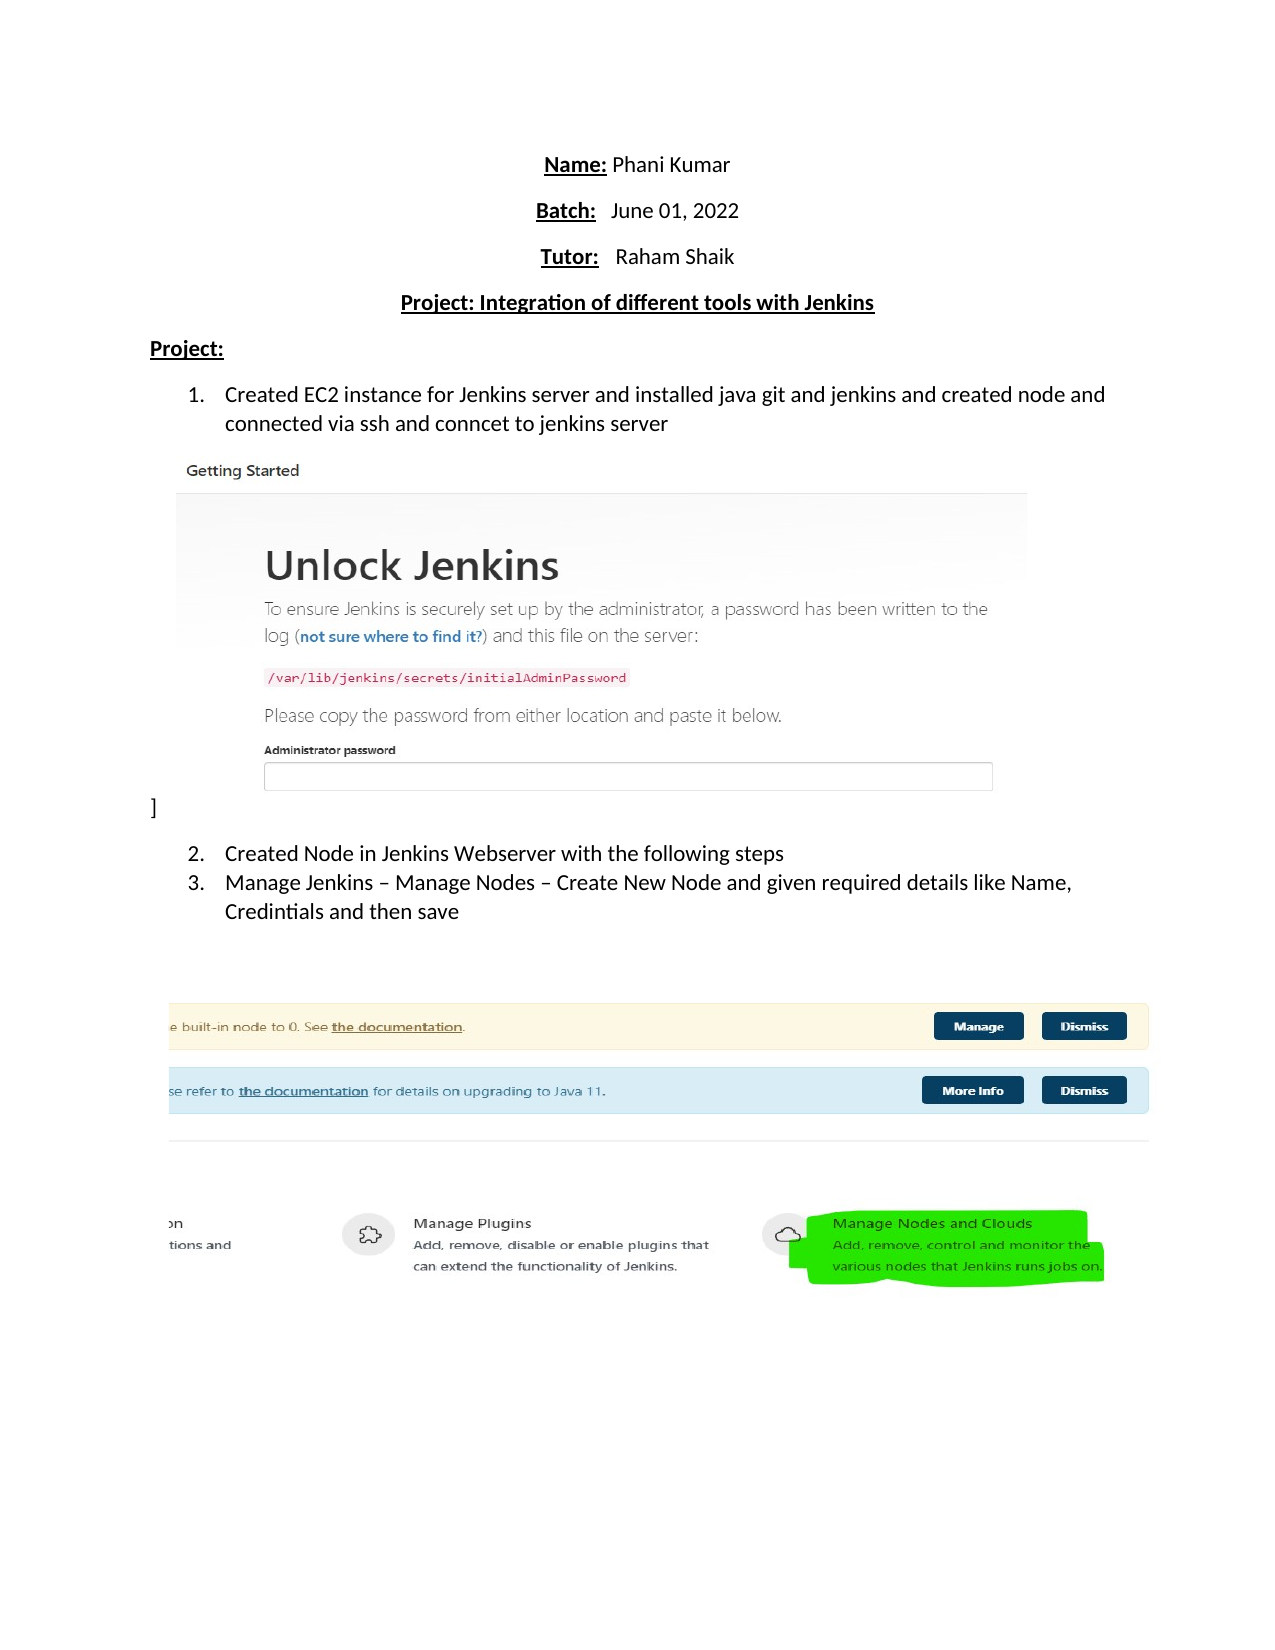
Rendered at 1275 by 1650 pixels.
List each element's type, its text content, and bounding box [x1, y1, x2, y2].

list Created Node in Jenkins Webserver with the following steps [187, 839, 1125, 867]
list Manage Jenkins – Manage Nodes – Create New Node and given required details like Name, Credintials and then save [187, 868, 1125, 926]
list Created EC2 instance for Jenkins server and installed java git and jenkins and created node and connected via ssh and conncet to jenkins server [187, 380, 1125, 438]
text Project: Integration of different tools with Jenkins [150, 288, 1125, 316]
text Name: Phani Kumar [150, 150, 1125, 178]
text Tutor: Raham Shaik [150, 242, 1125, 270]
text Batch: June 01, 2022 [150, 196, 1125, 224]
text Project: [150, 334, 1125, 362]
text ] [150, 456, 1125, 821]
